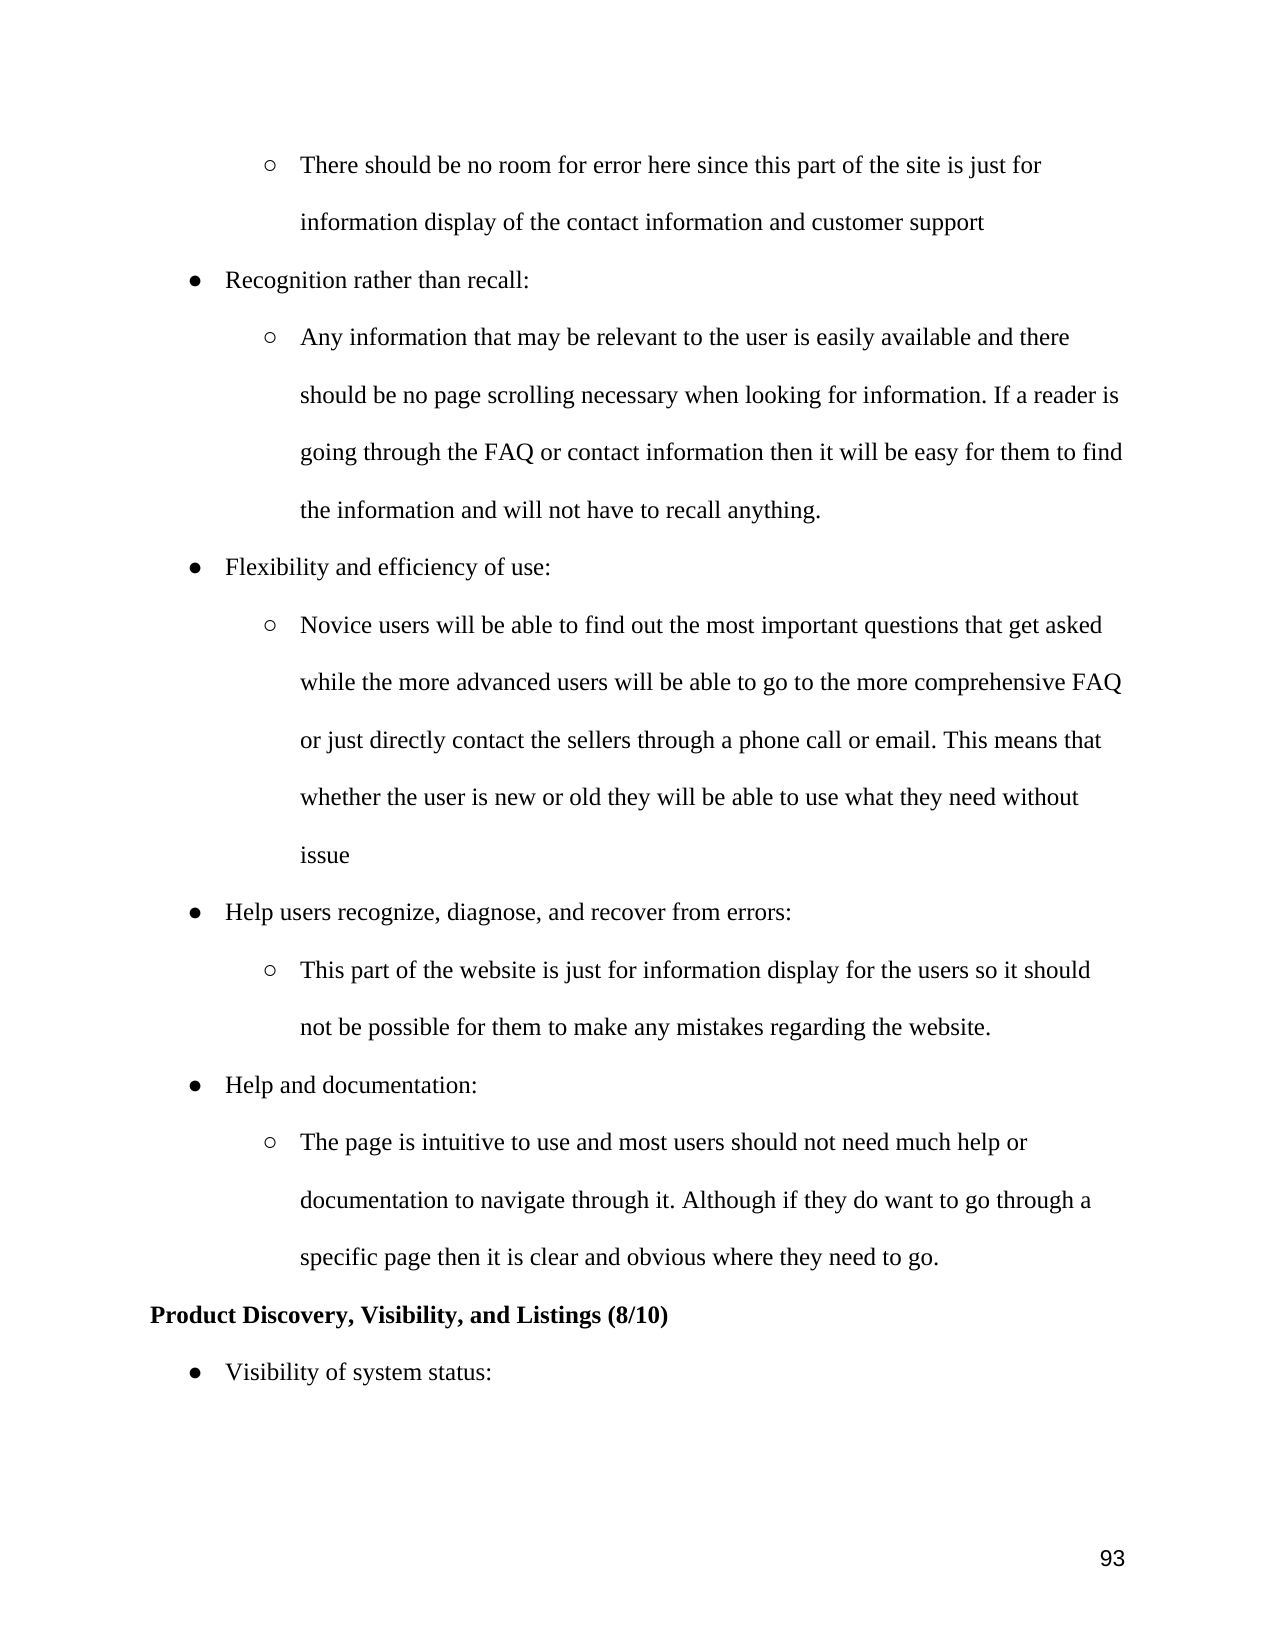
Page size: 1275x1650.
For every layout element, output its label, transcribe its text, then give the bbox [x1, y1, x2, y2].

list Help users recognize, diagnose, and recover from errors: [187, 897, 1125, 926]
list This part of the website is just for information display for the users so it should not be possible for them to make any mistakes regarding the website. [262, 955, 1125, 1041]
list Help and documentation: [187, 1070, 1125, 1099]
list Visibility of system status: [187, 1357, 1125, 1386]
list Any information that may be relevant to the user is easily available and there should be no page scrolling necessary when looking for information. If a reader is going through the FAQ or contact information then it will be easy for them to find the information and will not have to recall anything. [262, 322, 1125, 524]
list Novice users will be able to find out the most important questions that get asked while the more advanced users will be able to go to the more comprehensive FAQ or just directly contact the sellers through a phone call or email. This means that whether the user is new or old they will be able to use what they need without issue [262, 610, 1125, 869]
list Recognition rather than recall: [187, 265, 1125, 294]
text Product Discovery, Visibility, and Listings (8/10) [150, 1300, 1125, 1329]
list Flexibility and efficiency of use: [187, 552, 1125, 581]
list The page is intuitive to use and most users should not need much help or documentation to navigate through it. Although if they do want to go through a specific page then it is clear and obvious where they need to go. [262, 1127, 1125, 1271]
list There should be no room for error here since this part of the site is just for information display of the contact information and customer support [262, 150, 1125, 236]
